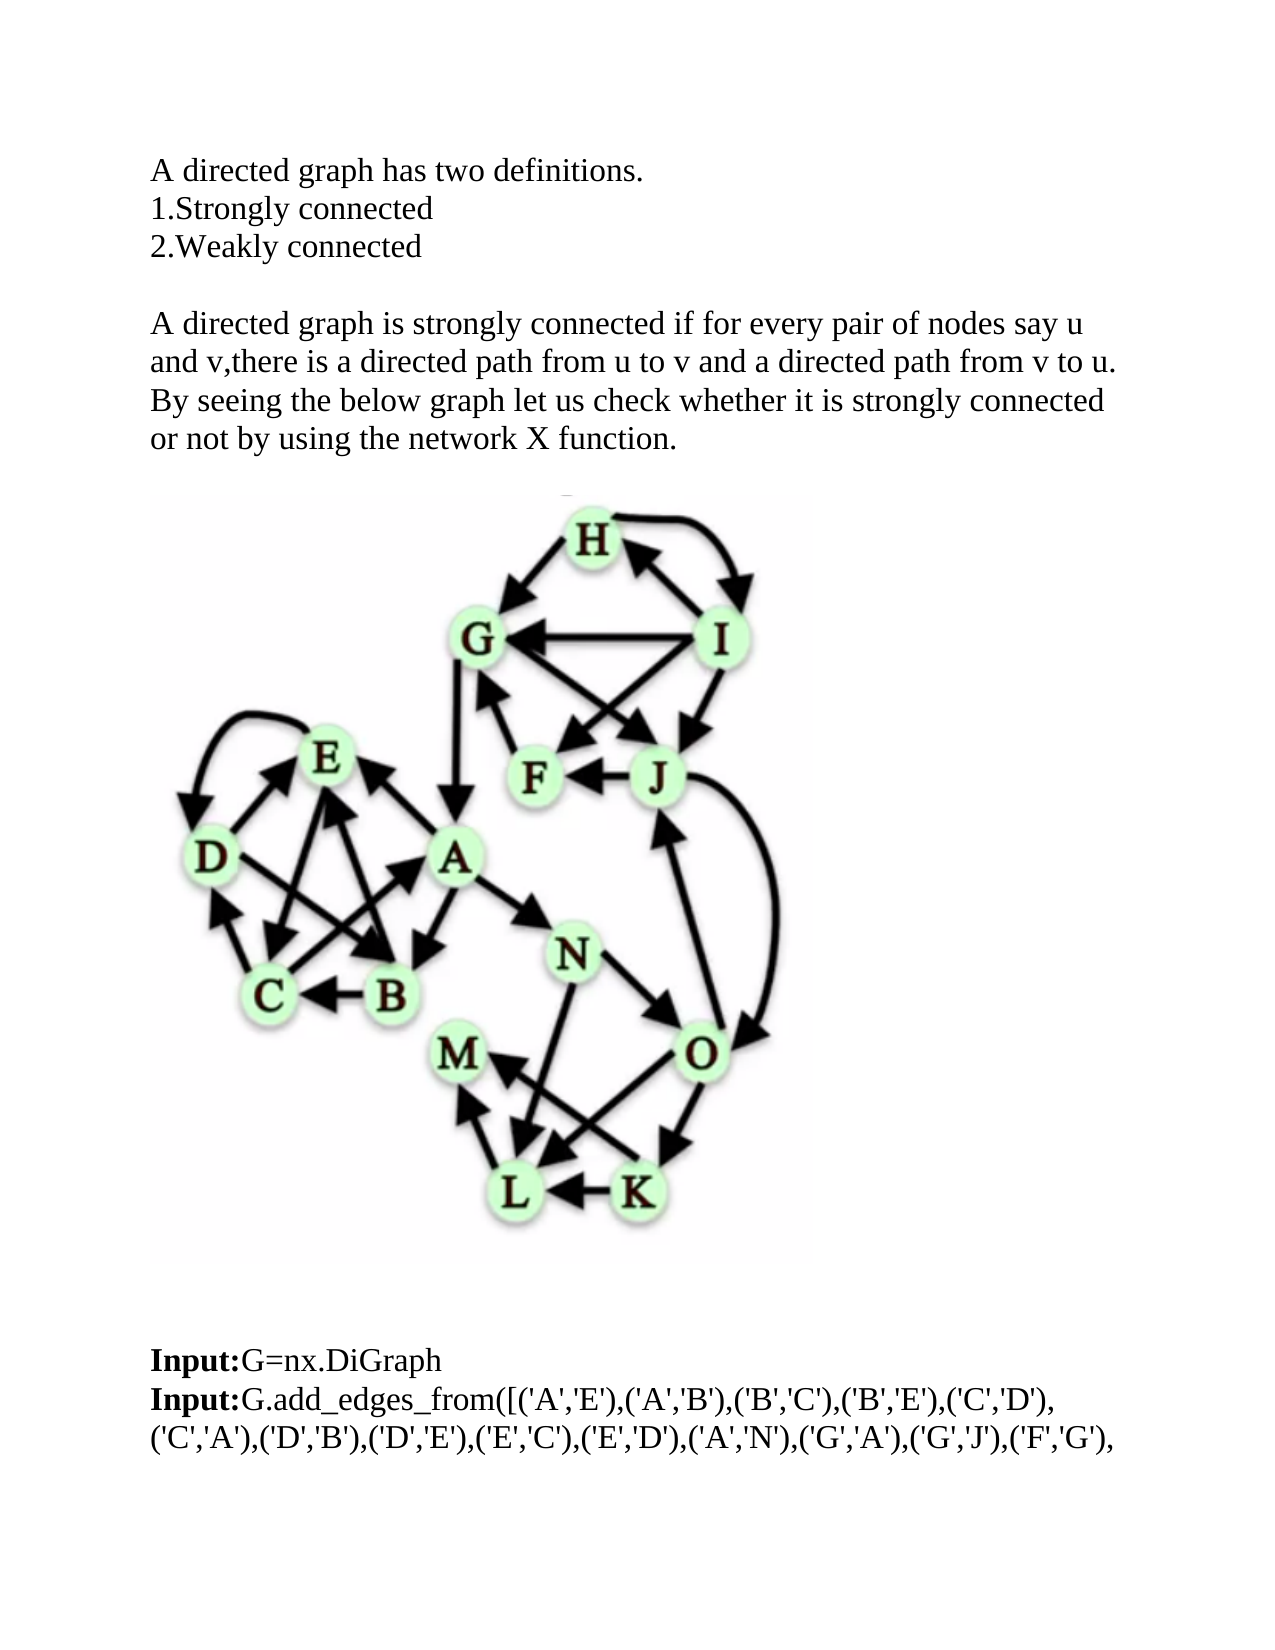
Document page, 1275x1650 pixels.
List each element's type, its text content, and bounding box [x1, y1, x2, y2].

text Input:G=nx.DiGraph [150, 1340, 1125, 1379]
text A directed graph has two definitions. [150, 150, 1125, 188]
text 1.Strongly connected [150, 188, 1125, 227]
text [150, 1379, 1125, 1455]
text By seeing the below graph let us check whether it is strongly connected or not by using the network X function. [150, 380, 1125, 457]
text A directed graph is strongly connected if for every pair of nodes say u and v,there is a directed path from u to v and a directed path from v to u. [150, 303, 1125, 380]
text 2.Weakly connected [150, 227, 1125, 265]
picture [150, 495, 813, 1264]
